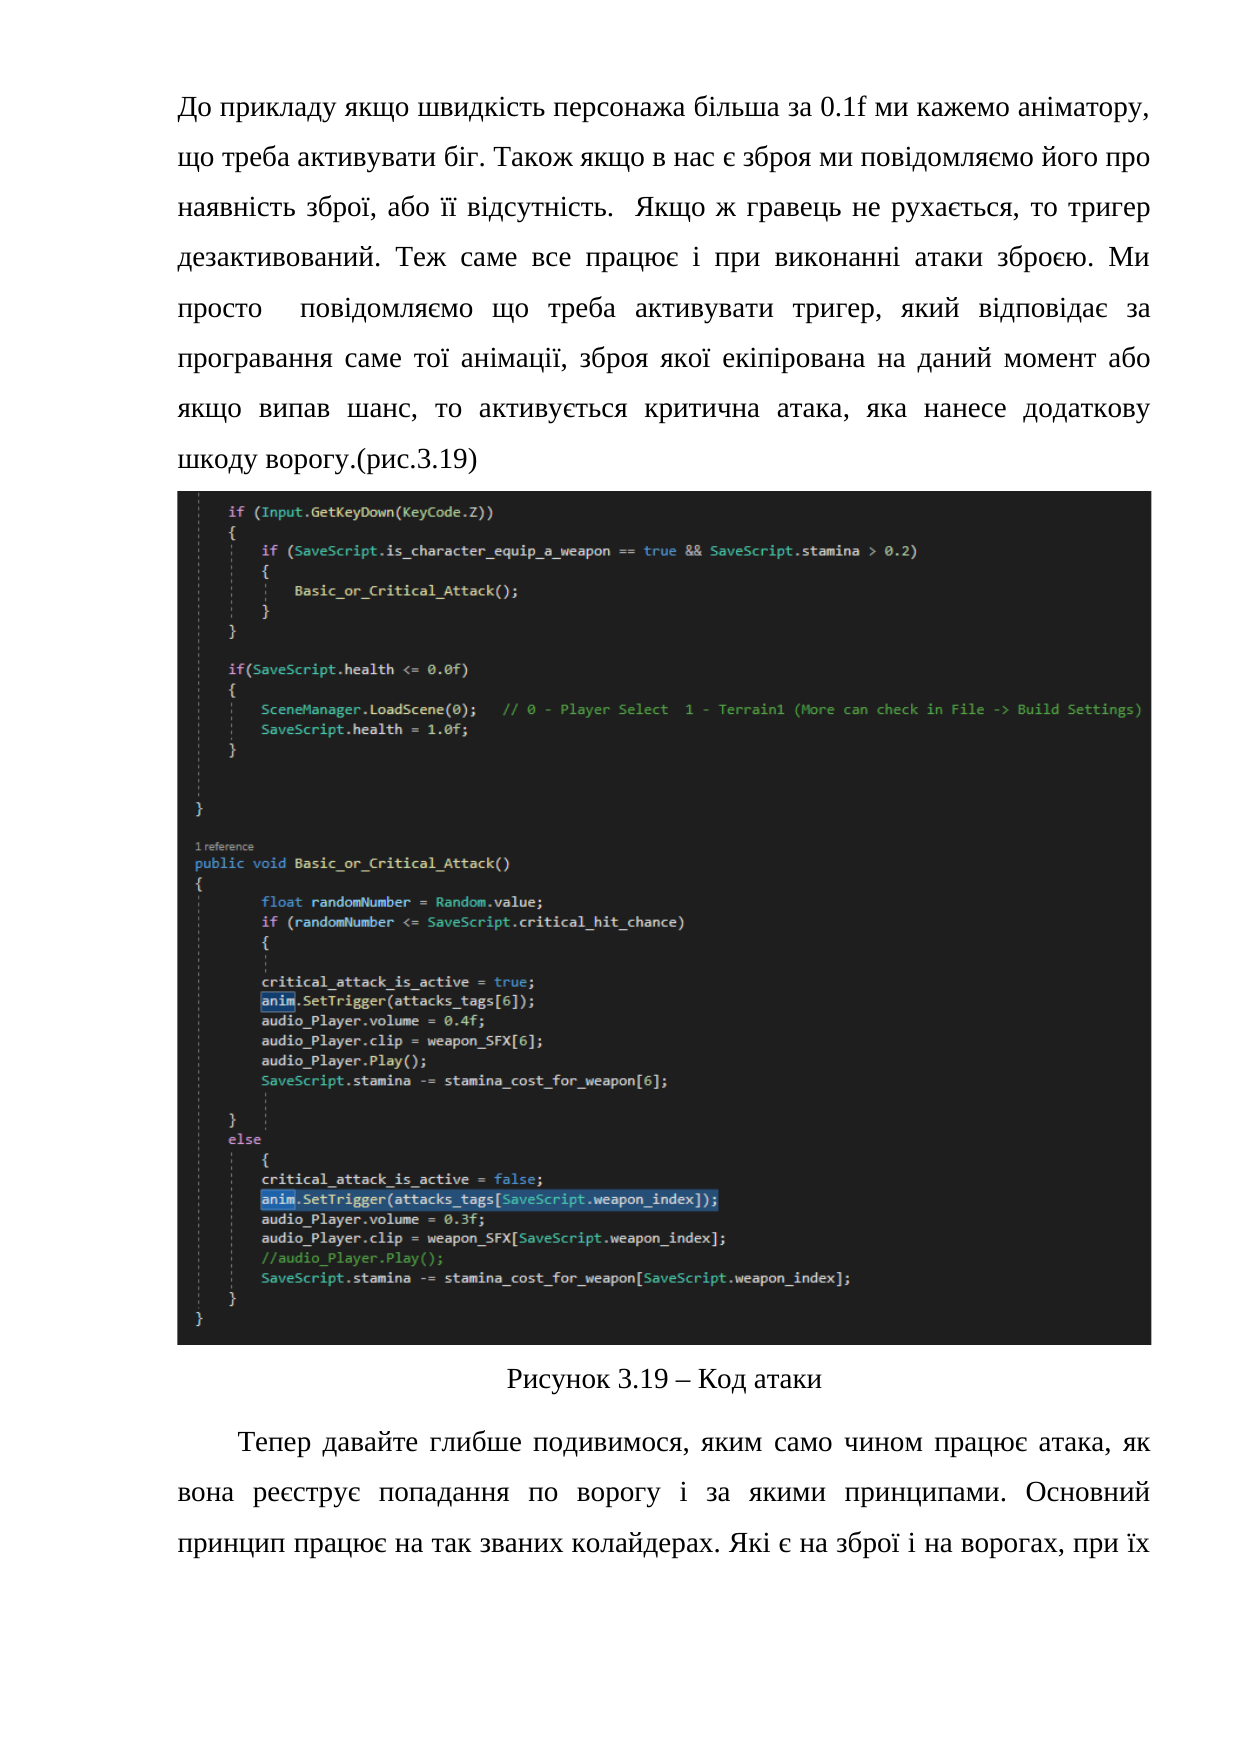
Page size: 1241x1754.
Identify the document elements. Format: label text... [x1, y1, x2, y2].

text Рисунок 3.19 – Код атаки [177, 1361, 1152, 1395]
text До прикладу якщо швидкість персонажа більша за 0.1f ми кажемо аніматору, що треба активувати біг. Також якщо в нас є зброя ми повідомляємо його про наявність зброї, або її відсутність. Якщо ж гравець не рухається, то тригер дезактивований. Теж саме все працює і при виконанні атаки зброєю. Ми просто повідомляємо що треба активувати тригер, який відповідає за програвання саме тої анімації, зброя якої екіпірована на даний момент або якщо випав шанс, то активується критична атака, яка нанесе додаткову шкоду ворогу.(рис.3.19) [177, 89, 1152, 474]
picture [177, 491, 1152, 1345]
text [177, 1424, 1152, 1558]
